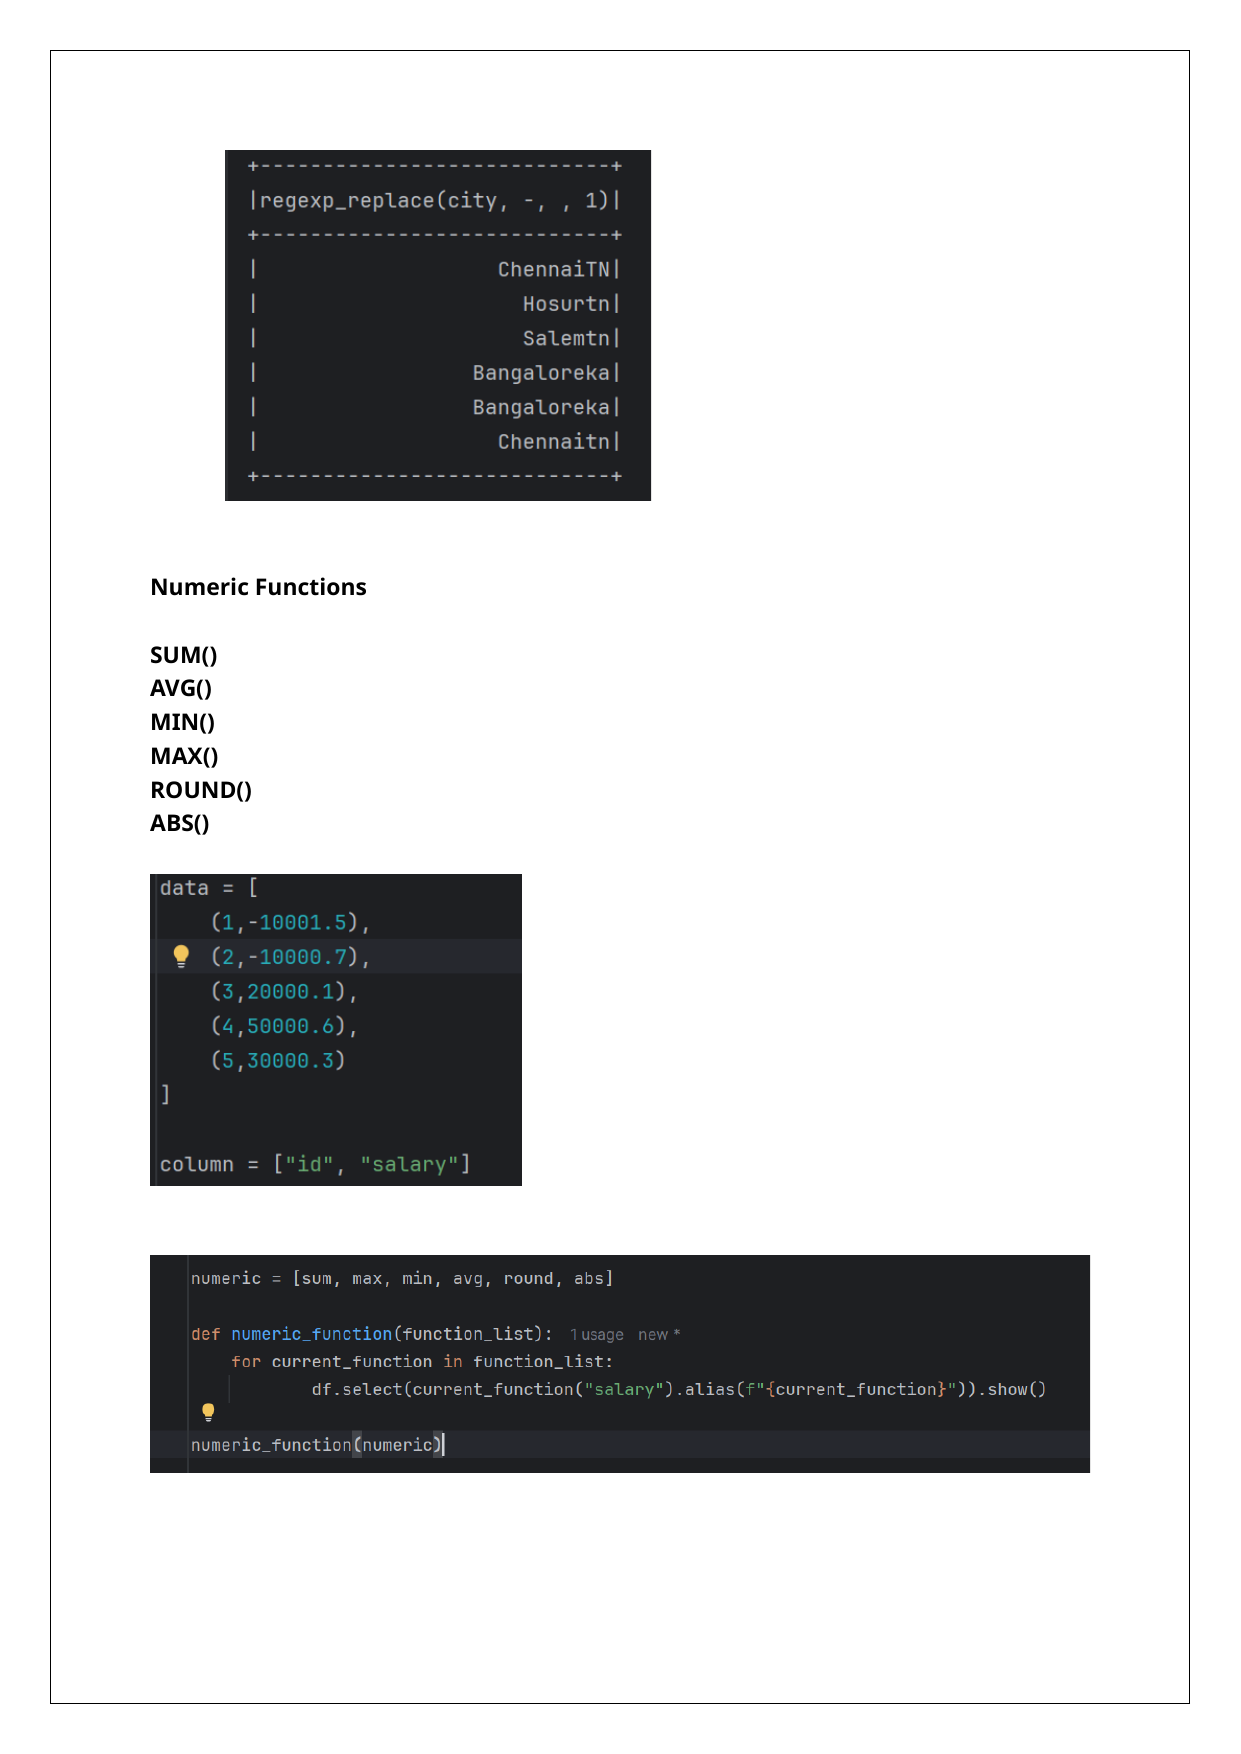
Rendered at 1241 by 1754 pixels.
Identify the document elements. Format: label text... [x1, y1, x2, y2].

picture [150, 874, 522, 1186]
text ROUND() [150, 773, 1090, 805]
text Numeric Functions [150, 571, 1090, 602]
text MIN() [150, 706, 1090, 737]
text ABS() [150, 807, 1090, 838]
text SUM() [150, 638, 1090, 670]
text MAX() [150, 740, 1090, 771]
picture [150, 1255, 1091, 1473]
picture [225, 150, 652, 501]
text AVG() [150, 672, 1090, 703]
